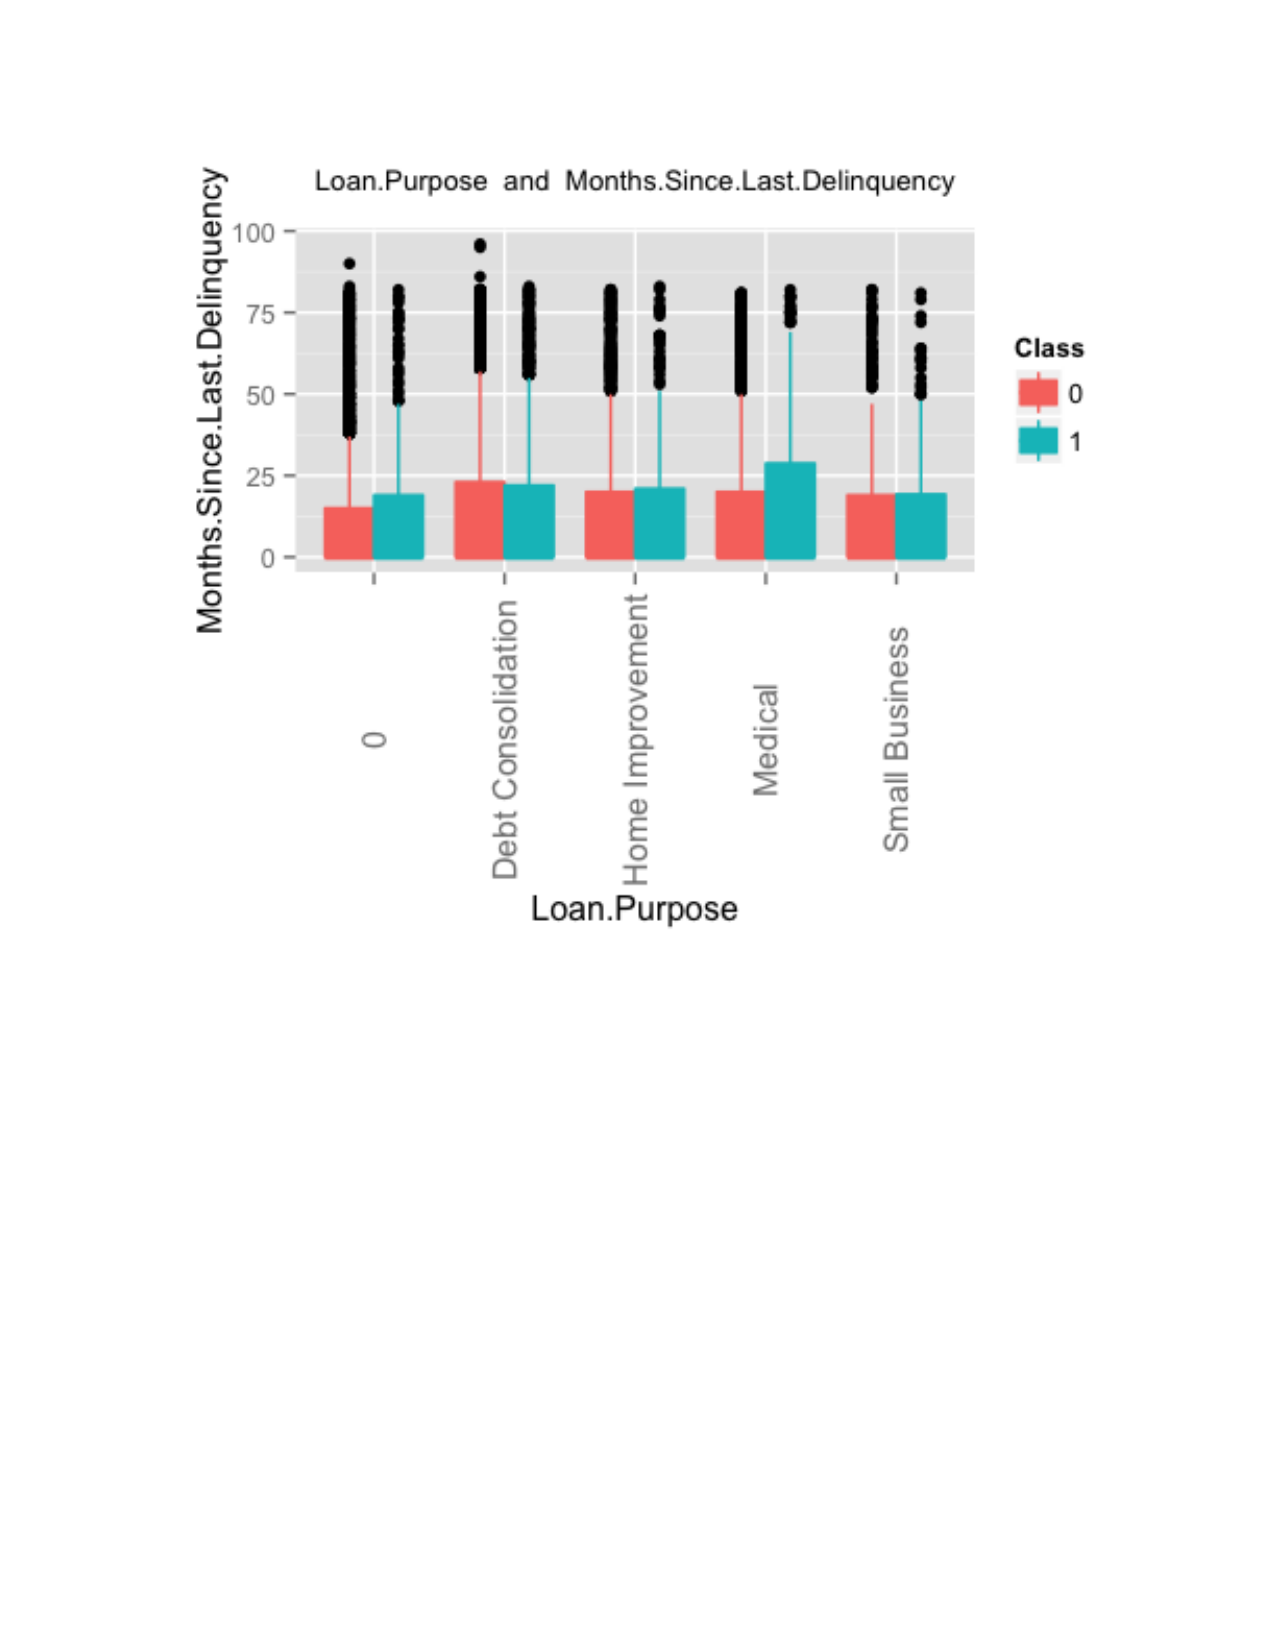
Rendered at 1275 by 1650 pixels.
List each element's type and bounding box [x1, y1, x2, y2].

picture [168, 150, 1169, 950]
